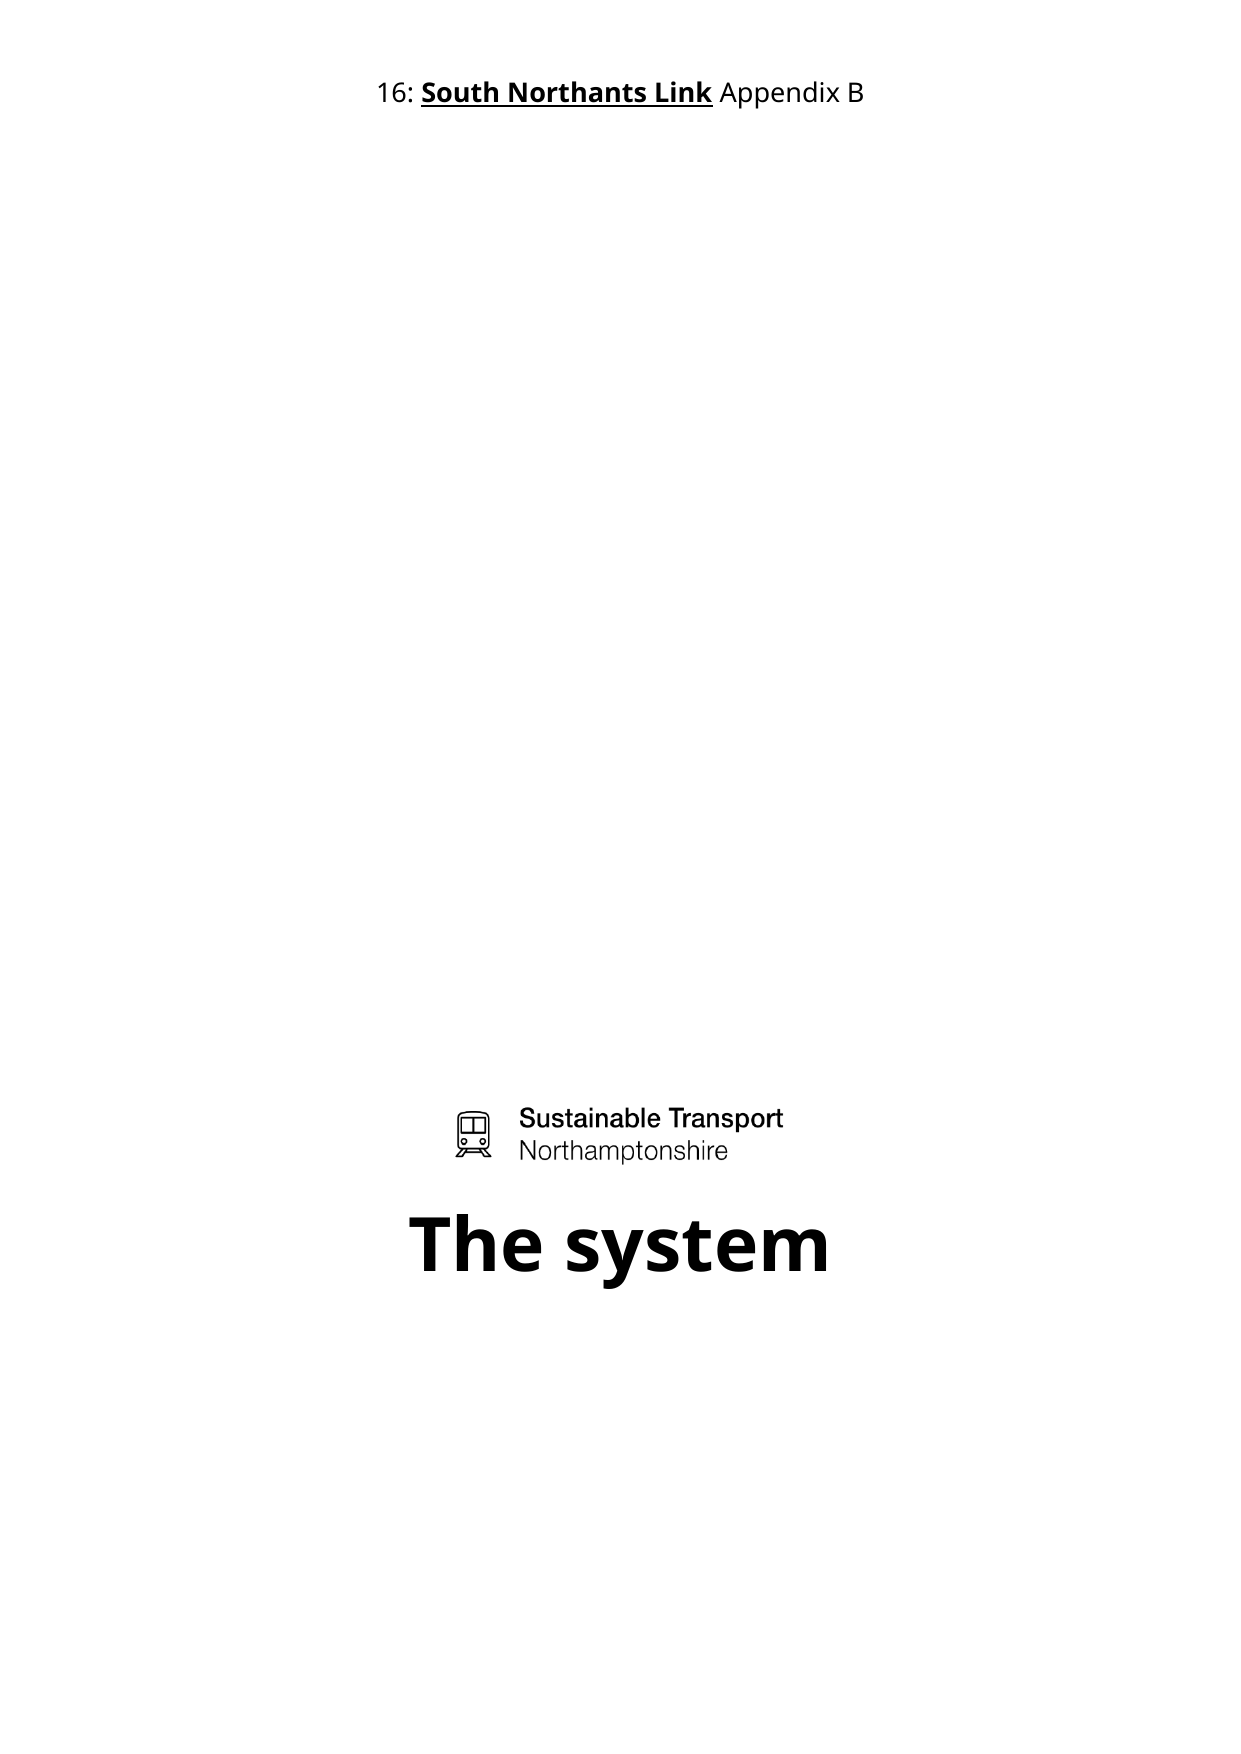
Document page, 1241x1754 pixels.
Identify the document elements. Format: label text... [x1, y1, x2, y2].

subtitle The system [150, 1192, 1090, 1294]
picture [455, 1101, 785, 1165]
